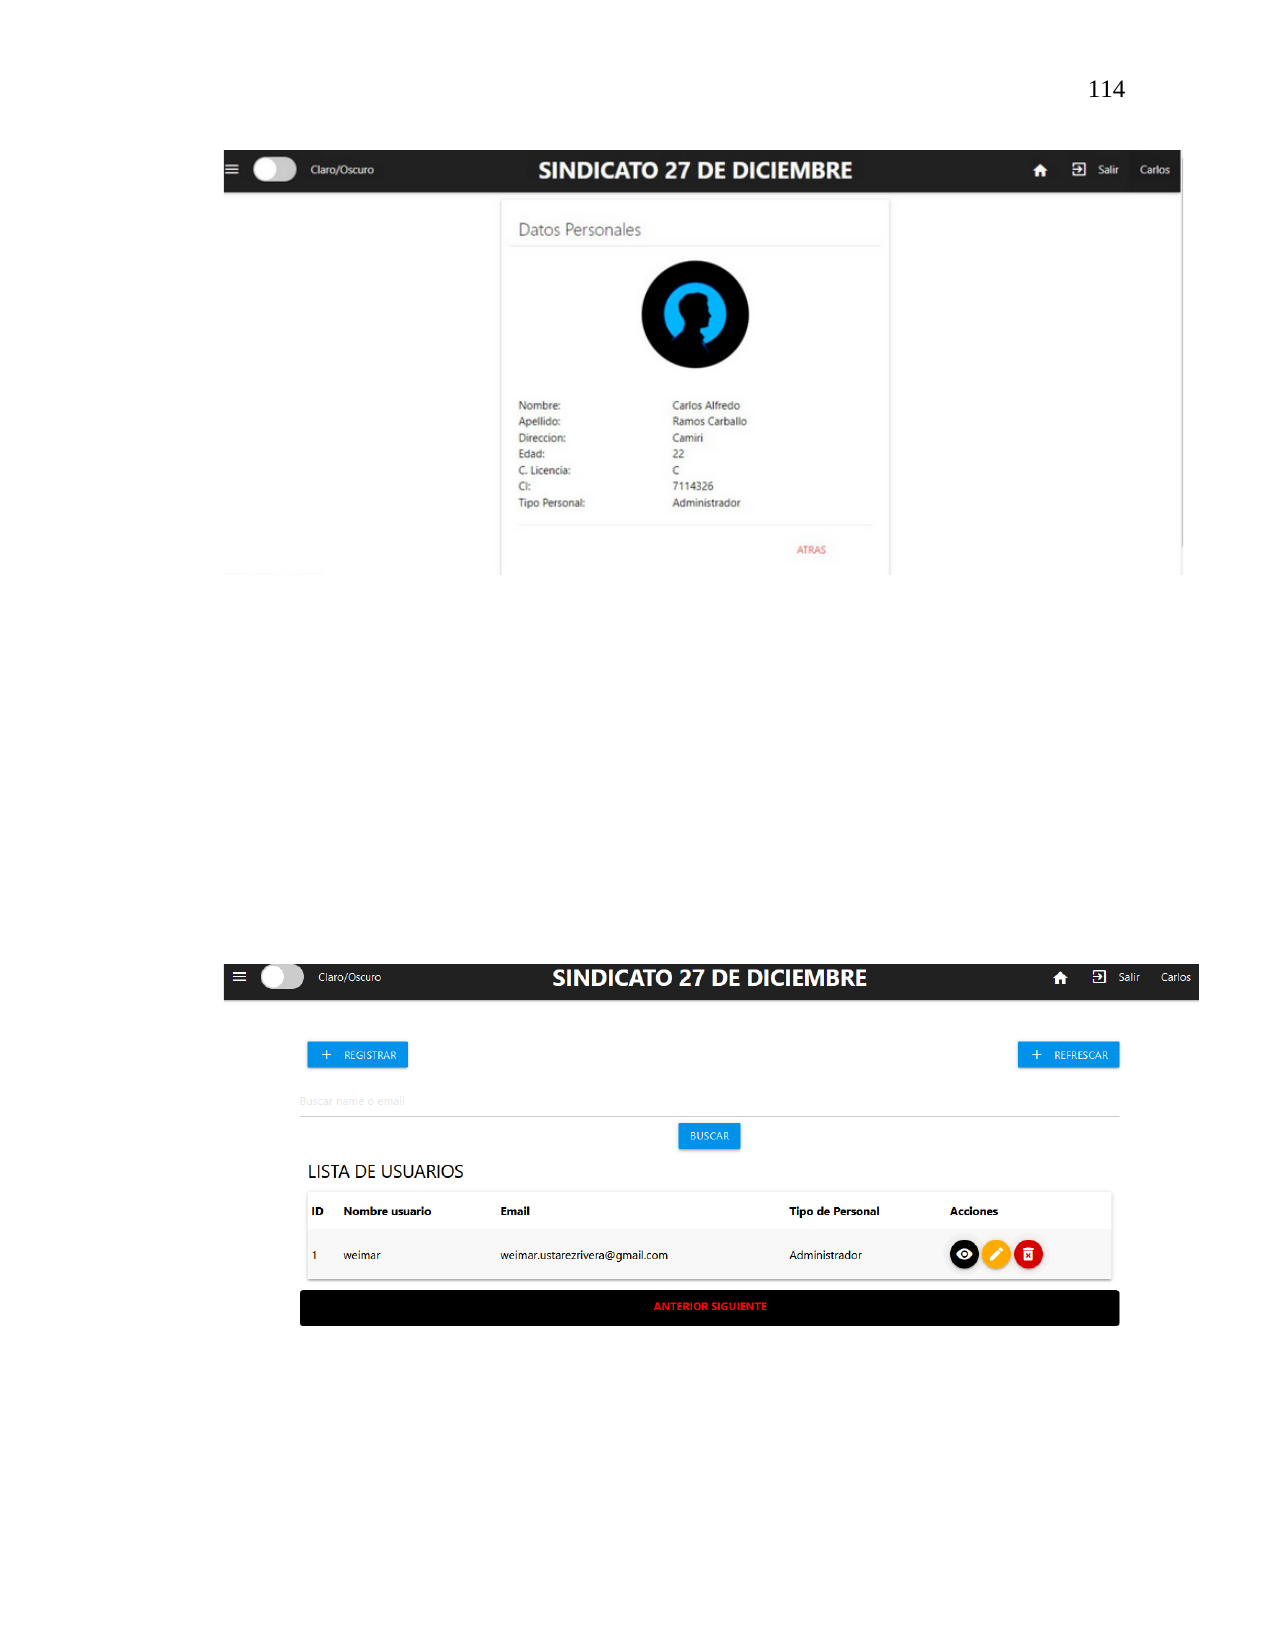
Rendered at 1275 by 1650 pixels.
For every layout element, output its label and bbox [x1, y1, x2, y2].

picture [223, 150, 1184, 575]
picture [223, 964, 1199, 1382]
